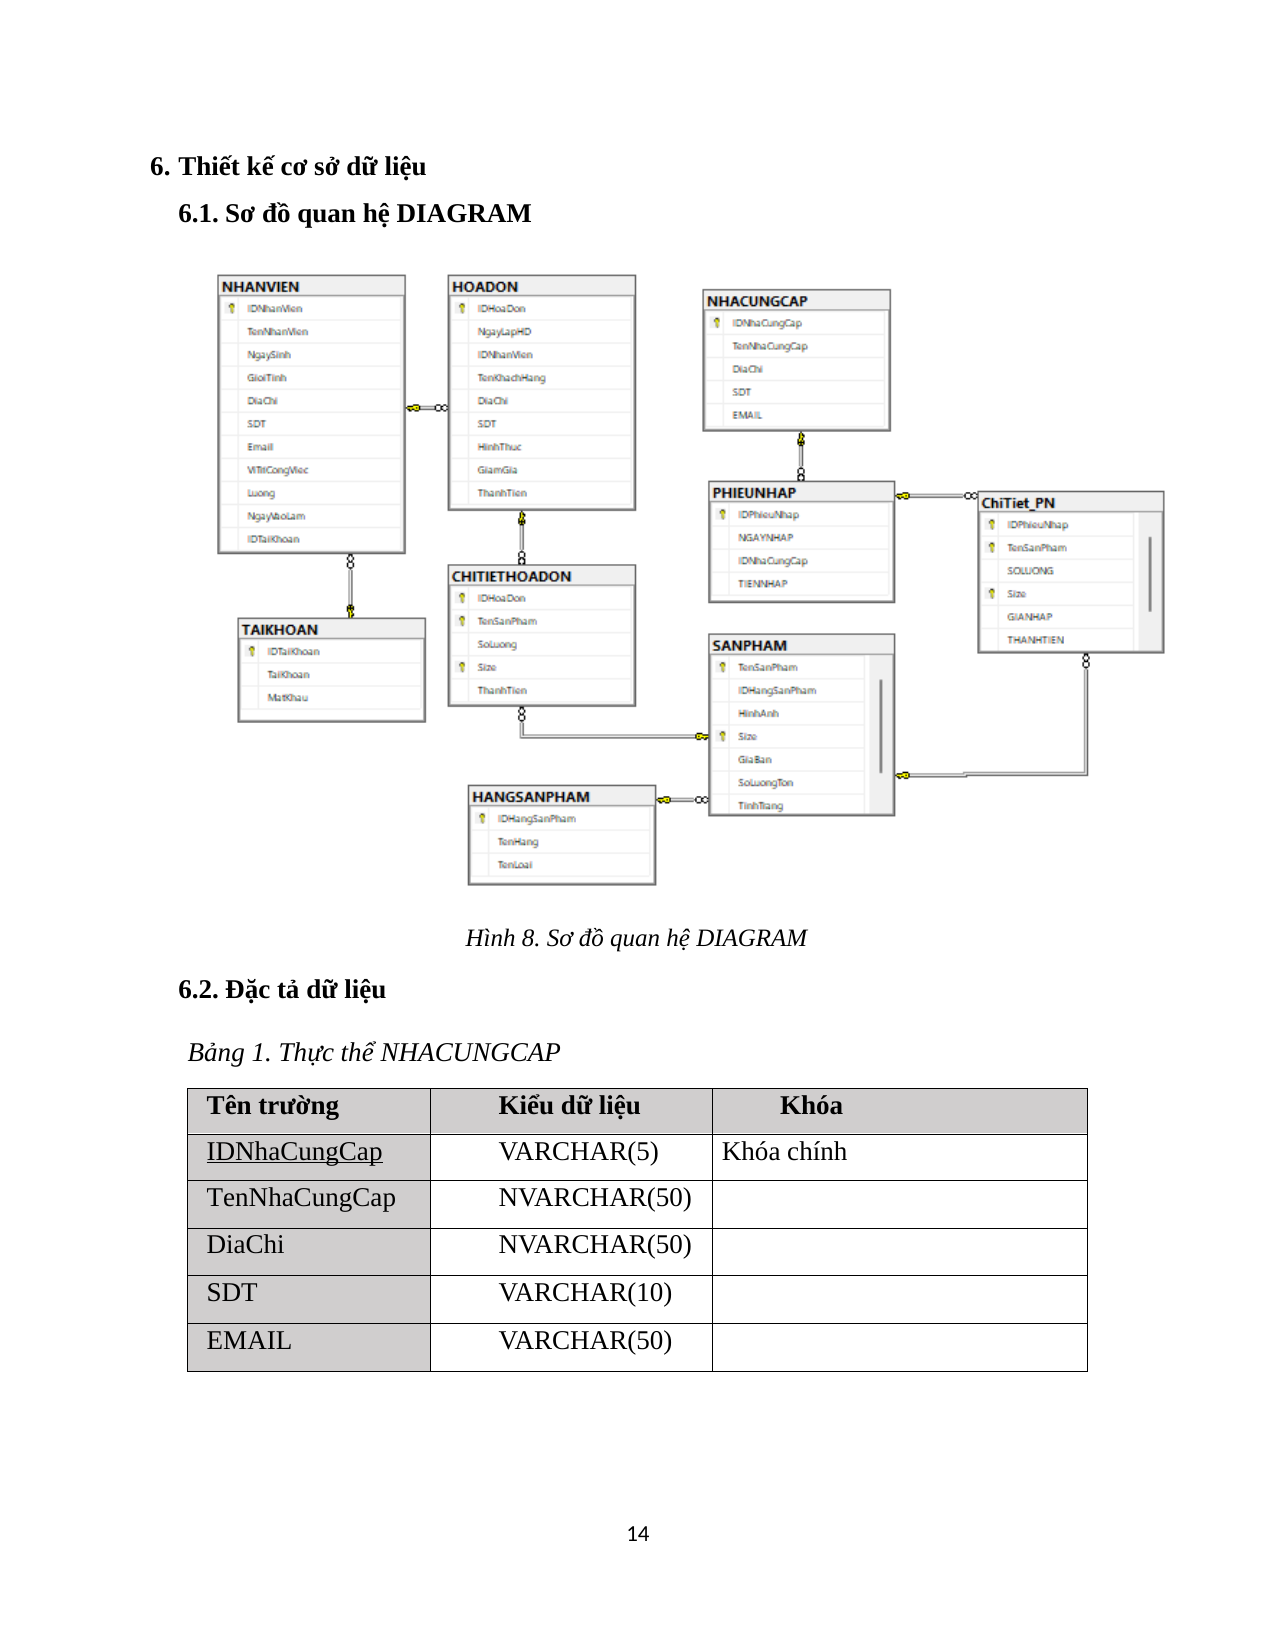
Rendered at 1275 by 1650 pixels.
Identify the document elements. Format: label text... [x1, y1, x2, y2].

table_cell VARCHAR(5) [431, 1135, 712, 1180]
list Sơ đồ quan hệ DIAGRAM [178, 197, 1125, 228]
table_cell NVARCHAR(50) [431, 1229, 712, 1275]
picture [206, 260, 1182, 893]
list Thiết kế cơ sở dữ liệu [150, 150, 1125, 181]
table_cell VARCHAR(50) [431, 1324, 712, 1371]
table_cell [713, 1181, 1087, 1228]
table_cell VARCHAR(10) [431, 1276, 712, 1323]
table_cell [713, 1276, 1087, 1323]
list Đặc tả dữ liệu [178, 973, 1125, 1004]
text Bảng 1. Thực thể NHACUNGCAP [187, 1036, 1125, 1067]
table_header Kiểu dữ liệu [431, 1089, 712, 1133]
table_cell TenNhaCungCap [188, 1181, 430, 1228]
table_cell [713, 1324, 1087, 1371]
table_cell IDNhaCungCap [188, 1135, 430, 1180]
table_cell NVARCHAR(50) [431, 1181, 712, 1228]
table_cell [713, 1229, 1087, 1275]
table_cell SDT [188, 1276, 430, 1323]
text Hình 8. Sơ đồ quan hệ DIAGRAM [150, 923, 1125, 952]
table_cell EMAIL [188, 1324, 430, 1371]
table_cell DiaChi [188, 1229, 430, 1275]
table_header Tên trường [188, 1089, 430, 1133]
table_header Khóa [713, 1089, 1087, 1133]
table_cell Khóa chính [713, 1135, 1087, 1180]
